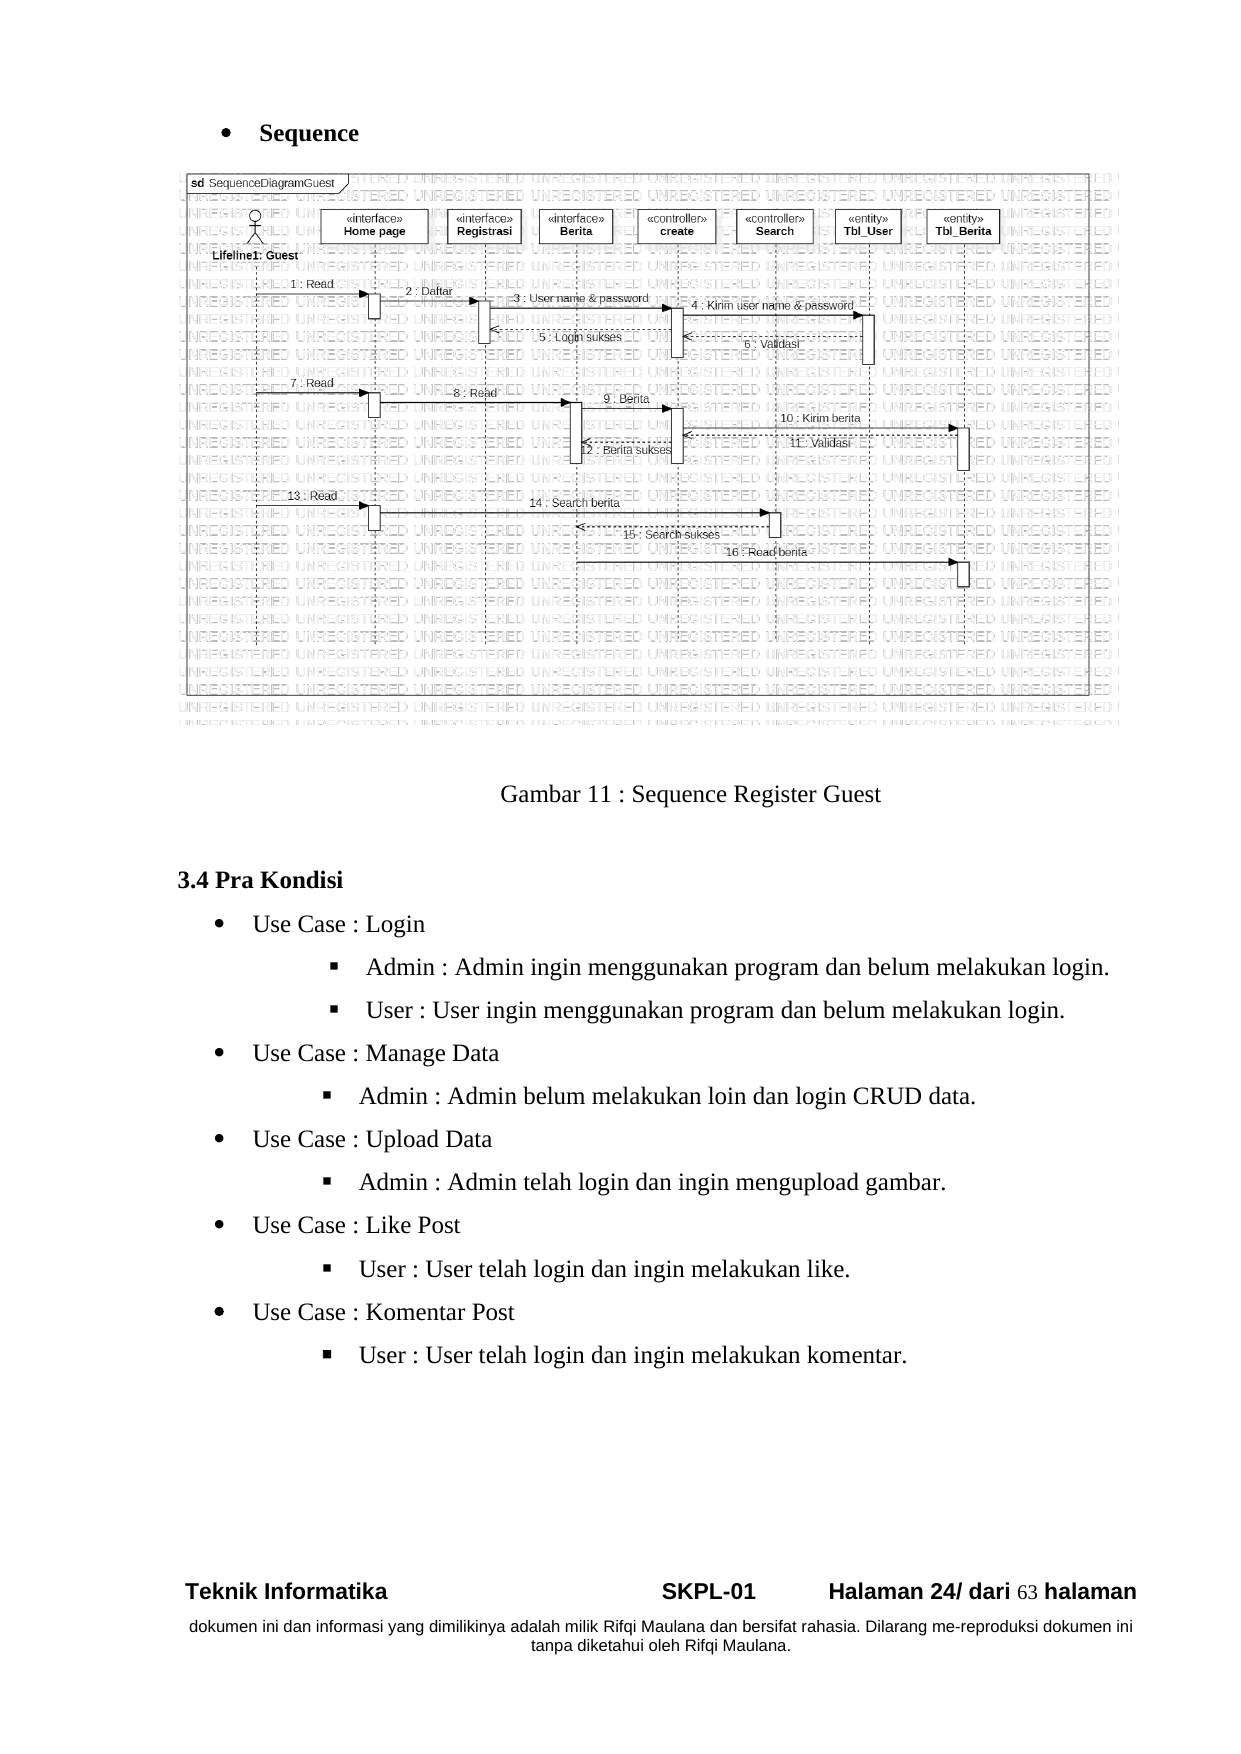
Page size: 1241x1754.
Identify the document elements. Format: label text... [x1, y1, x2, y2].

list Use Case : Komentar Post [215, 1297, 1122, 1326]
text 3.4 Pra Kondisi [177, 866, 1122, 894]
list User : User ingin menggunakan program dan belum melakukan login. [328, 995, 1122, 1024]
list Use Case : Like Post [215, 1211, 1122, 1239]
list Admin : Admin ingin menggunakan program dan belum melakukan login. [328, 952, 1122, 981]
list User : User telah login dan ingin melakukan komentar. [321, 1340, 1122, 1369]
list User : User telah login dan ingin melakukan like. [321, 1254, 1122, 1282]
list Admin : Admin telah login dan ingin mengupload gambar. [321, 1167, 1122, 1196]
list Sequence [222, 118, 1122, 147]
picture [178, 165, 1118, 726]
list Use Case : Upload Data [215, 1124, 1122, 1153]
list Admin : Admin belum melakukan loin dan login CRUD data. [321, 1081, 1122, 1110]
list Use Case : Login [215, 909, 1122, 937]
list Use Case : Manage Data [215, 1038, 1122, 1067]
